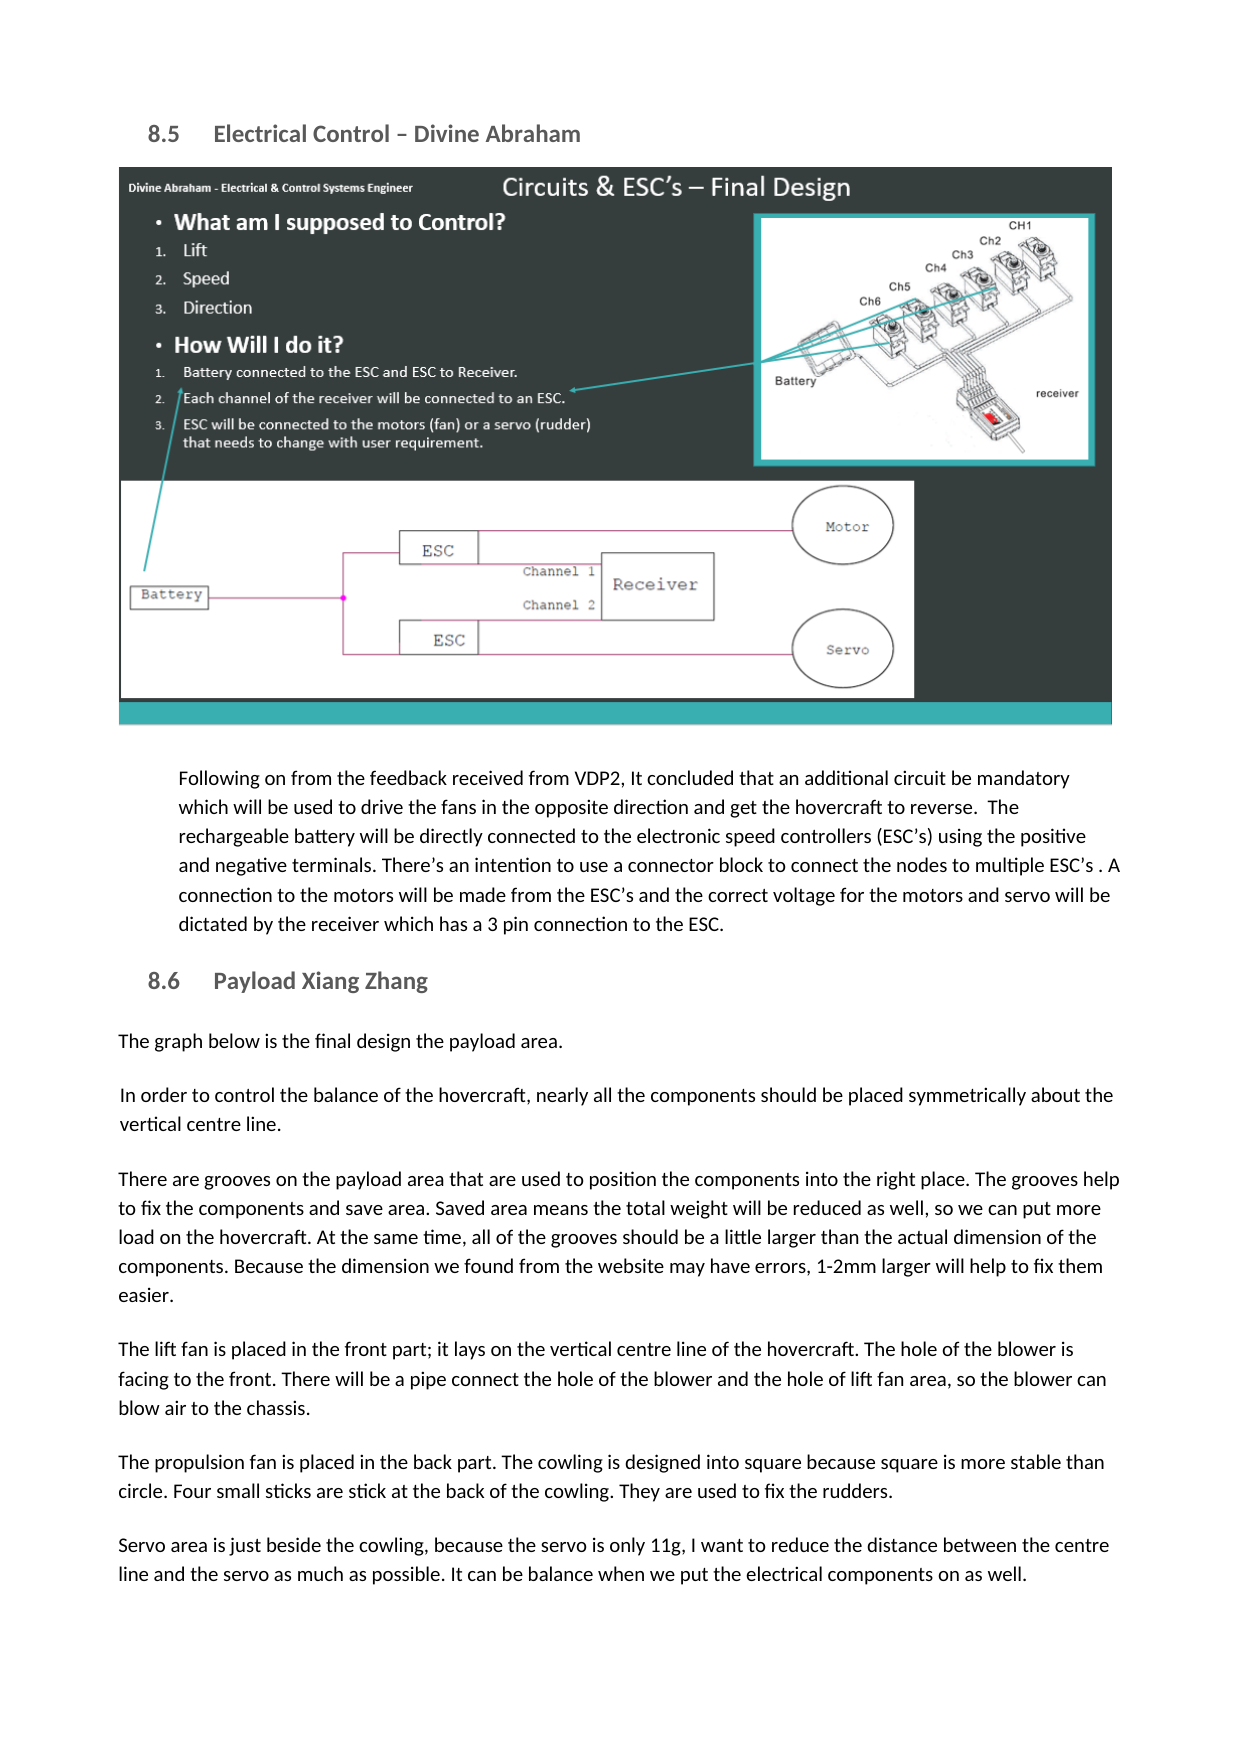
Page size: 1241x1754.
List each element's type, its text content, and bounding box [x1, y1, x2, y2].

picture [118, 167, 1112, 726]
text In order to control the balance of the hovercraft, nearly all the components should be placed symmetrically about the vertical centre line. [119, 1082, 1122, 1137]
text The lift fan is placed in the front part; it lays on the vertical centre line of the hovercraft. The hole of the blower is facing to the front. There will be a pipe connect the hole of the blower and the hole of lift fan area, so the blower can blow air to the chassis. [118, 1337, 1122, 1420]
text The propulsion fan is placed in the back part. The cowling is designed into square because square is more stable than circle. Four small sticks are stick at the back of the cowling. They are used to fix the rudders. [118, 1449, 1122, 1504]
subtitle Payload Xiang Zhang [148, 965, 1122, 996]
text There are grooves on the payload area that are used to position the components into the right place. The grooves help to fix the components and save area. Saved area means the total weight will be reduced as well, so we can put more load on the hovercraft. At the same time, all of the grooves should be a little larger than the actual dimension of the components. Because the dimension we found from the website may have errors, 1-2mm larger will help to fix them easier. [118, 1166, 1122, 1308]
subtitle Electrical Control – Divine Abraham [148, 118, 1122, 149]
text The graph below is the final design the payload area. [118, 1028, 1122, 1054]
text Servo area is just beside the cowling, because the servo is only 11g, I want to reduce the distance between the centre line and the servo as much as possible. It can be balance when we put the electrical components on as well. [118, 1532, 1122, 1587]
